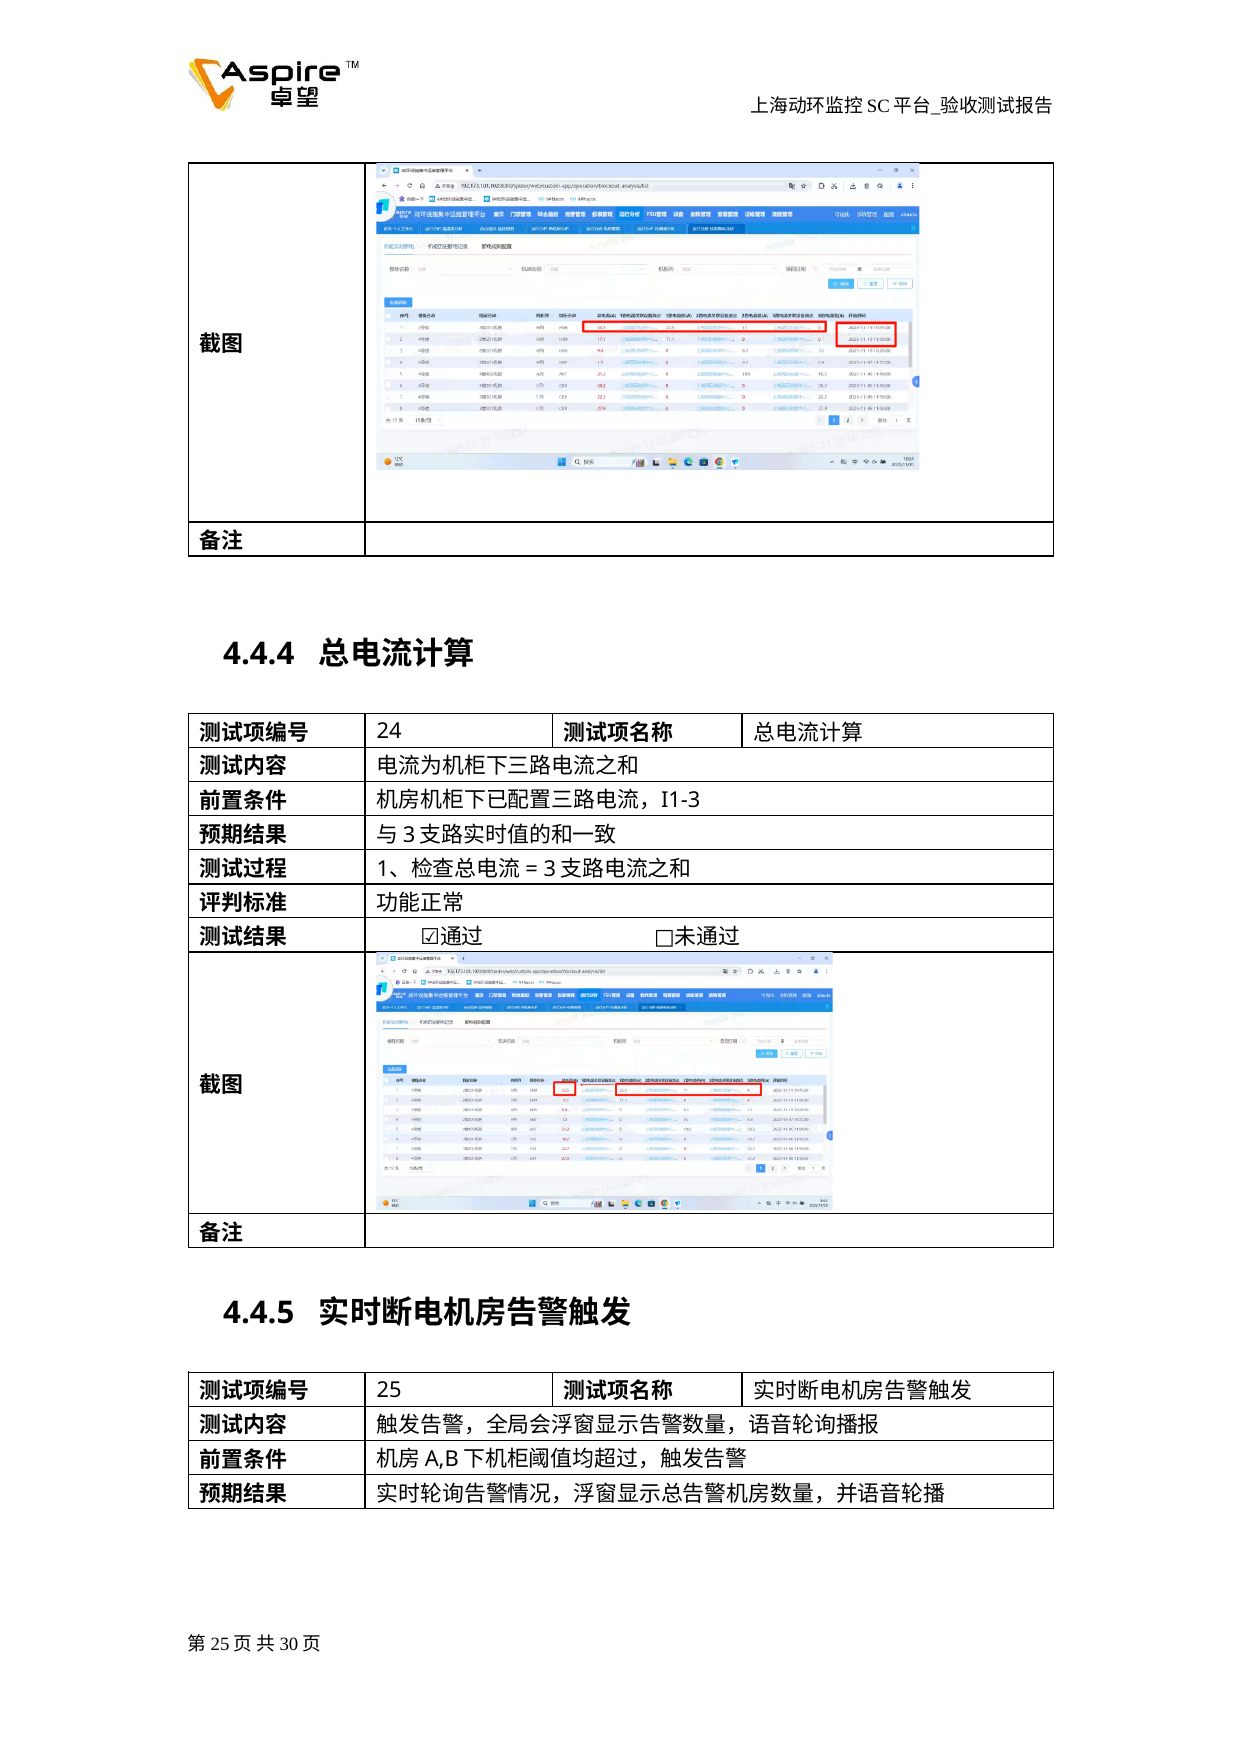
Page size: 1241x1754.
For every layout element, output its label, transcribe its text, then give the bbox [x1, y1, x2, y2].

table_header 实时断电机房告警触发 [743, 1373, 1053, 1406]
table_cell 备注 [189, 523, 364, 555]
table_cell 电流为机柜下三路电流之和 [366, 748, 1053, 781]
table_header 总电流计算 [743, 714, 1053, 747]
table_header 测试项名称 [553, 1373, 741, 1406]
table_cell 评判标准 [189, 885, 364, 917]
subtitle 实时断电机房告警触发 [223, 1277, 1053, 1342]
picture [376, 952, 833, 1210]
table_cell 前置条件 [189, 1441, 364, 1474]
table_cell 机房机柜下已配置三路电流，I1-3 [366, 782, 1053, 815]
table_cell [366, 164, 1053, 521]
table_cell 测试内容 [189, 748, 364, 781]
table_cell 前置条件 [189, 782, 364, 815]
table_cell [366, 1214, 1053, 1247]
table_cell 触发告警，全局会浮窗显示告警数量，语音轮询播报 [366, 1407, 1053, 1439]
table_header 测试项编号 [189, 714, 364, 747]
subtitle 总电流计算 [223, 618, 1053, 683]
table_cell 测试结果 [189, 918, 364, 951]
table_cell 实时轮询告警情况，浮窗显示总告警机房数量，并语音轮播 [366, 1475, 1053, 1508]
picture [186, 55, 361, 112]
table_header 测试项名称 [553, 714, 741, 747]
table_header 测试项编号 [189, 1373, 364, 1406]
picture [376, 163, 920, 470]
table_cell 测试过程 [189, 850, 364, 883]
table_cell 备注 [189, 1214, 364, 1247]
table_header 24 [366, 714, 552, 747]
table_cell [366, 953, 1053, 1212]
table_cell [366, 523, 1053, 555]
table_cell 功能正常 [366, 885, 1053, 917]
table_cell 1、检查总电流 = 3支路电流之和 [366, 850, 1053, 883]
table_cell 截图 [189, 953, 364, 1212]
table_cell 与3支路实时值的和一致 [366, 816, 1053, 849]
table_cell 测试内容 [189, 1407, 364, 1439]
table_header 25 [366, 1373, 552, 1406]
table_cell 截图 [189, 164, 364, 521]
table_cell 预期结果 [189, 1475, 364, 1508]
table_cell ☑通过 □未通过 [366, 918, 1053, 951]
table_cell 机房A,B下机柜阈值均超过，触发告警 [366, 1441, 1053, 1474]
table_cell 预期结果 [189, 816, 364, 849]
